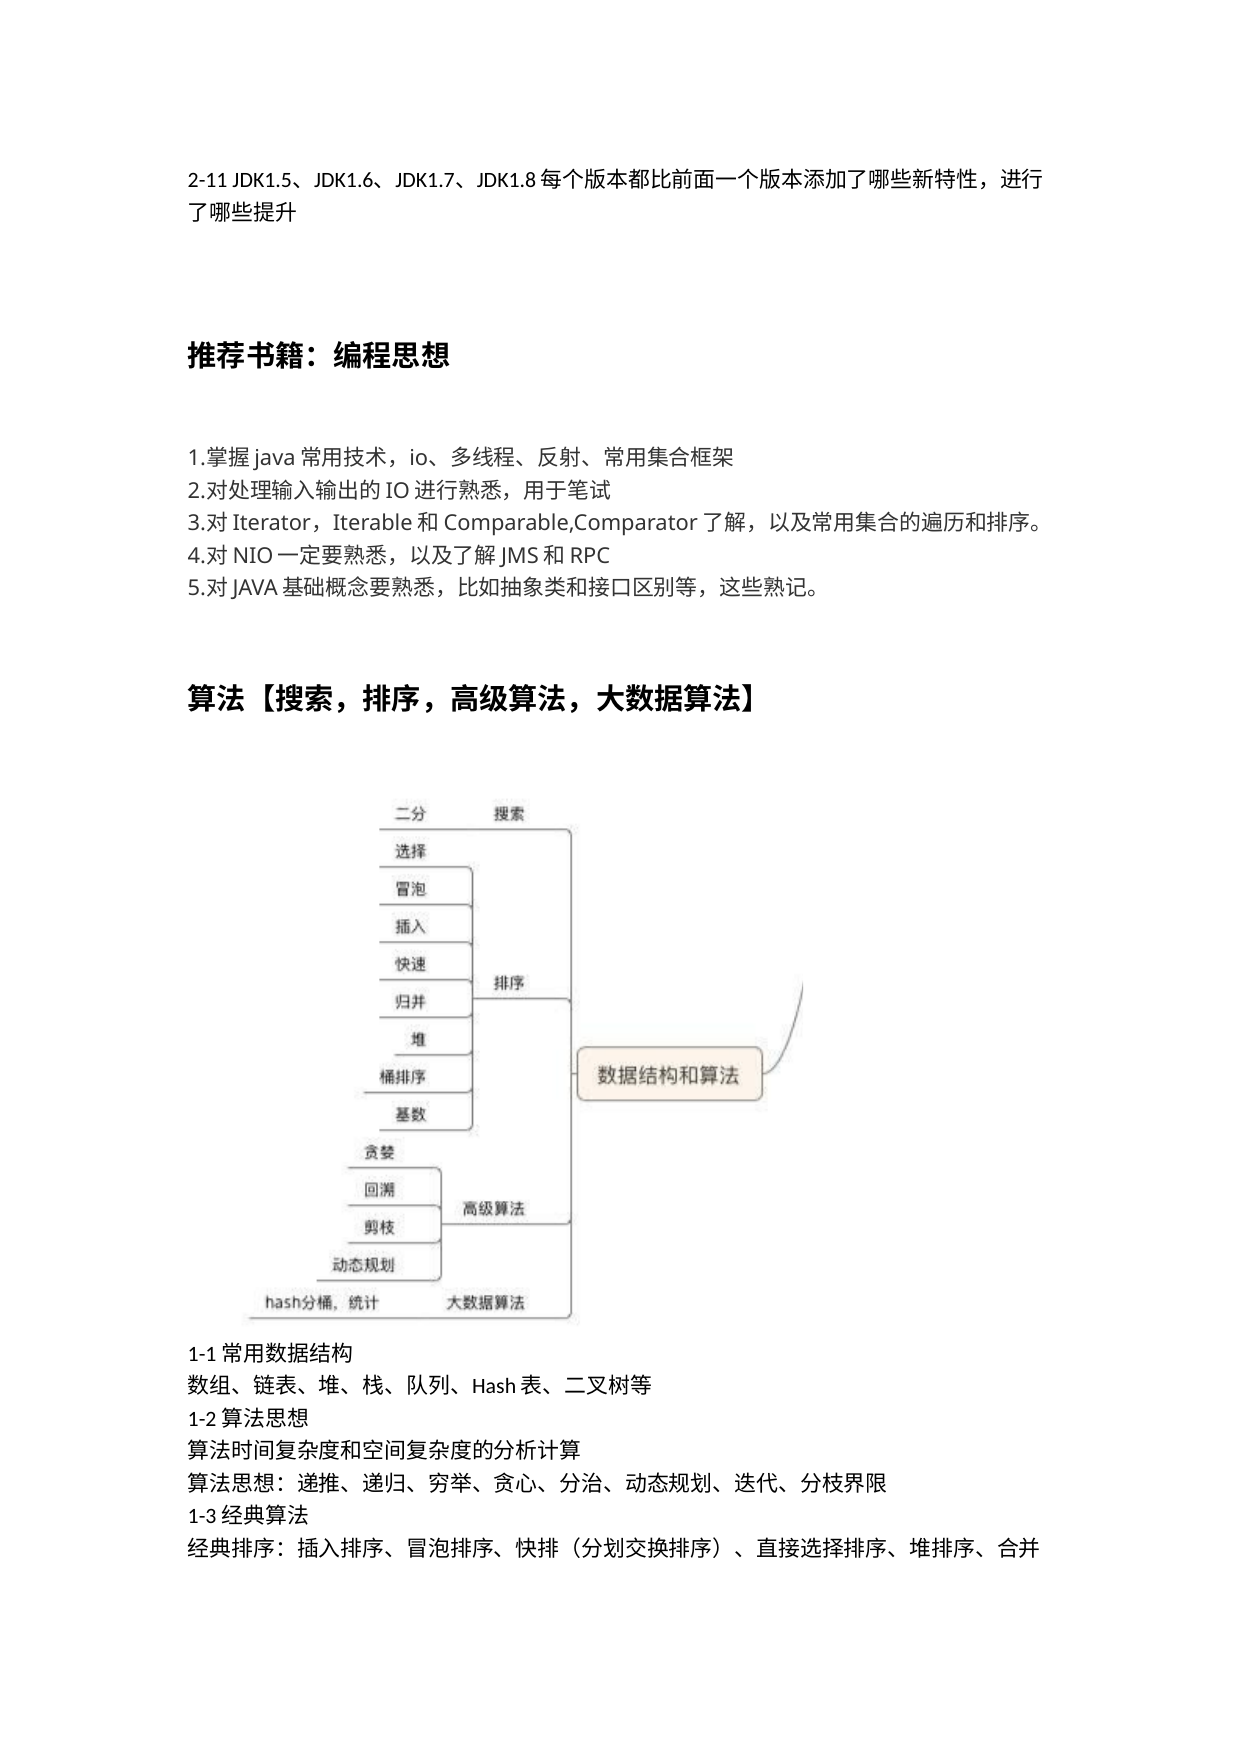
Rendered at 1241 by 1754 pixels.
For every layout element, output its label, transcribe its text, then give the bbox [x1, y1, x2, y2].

text 算法思想：递推、递归、穷举、贪心、分治、动态规划、迭代、分枝界限 [187, 1466, 1053, 1498]
text 1-2 算法思想 [187, 1401, 1053, 1433]
text 1.掌握java常用技术，io、多线程、反射、常用集合框架 2.对处理输入输出的IO进行熟悉，用于笔试 3.对Iterator，Iterable和Comparable,Comparator了解，以及常用集合的遍历和排序。 4.对NIO一定要熟悉，以及了解JMS和RPC 5.对JAVA基础概念要熟悉，比如抽象类和接口区别等，这些熟记。 [187, 440, 1053, 602]
picture [187, 788, 804, 1330]
text 算法时间复杂度和空间复杂度的分析计算 [187, 1433, 1053, 1466]
subtitle 算法【搜索，排序，高级算法，大数据算法】 [187, 664, 1053, 729]
text 1-3 经典算法 [187, 1498, 1053, 1531]
subtitle 推荐书籍：编程思想 [187, 321, 1053, 386]
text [187, 1531, 1053, 1563]
text 2-11 JDK1.5、JDK1.6、JDK1.7、JDK1.8每个版本都比前面一个版本添加了哪些新特性，进行了哪些提升 [187, 162, 1053, 227]
text 1-1 常用数据结构 [187, 1336, 1053, 1368]
text 数组、链表、堆、栈、队列、Hash表、二叉树等 [187, 1368, 1053, 1401]
